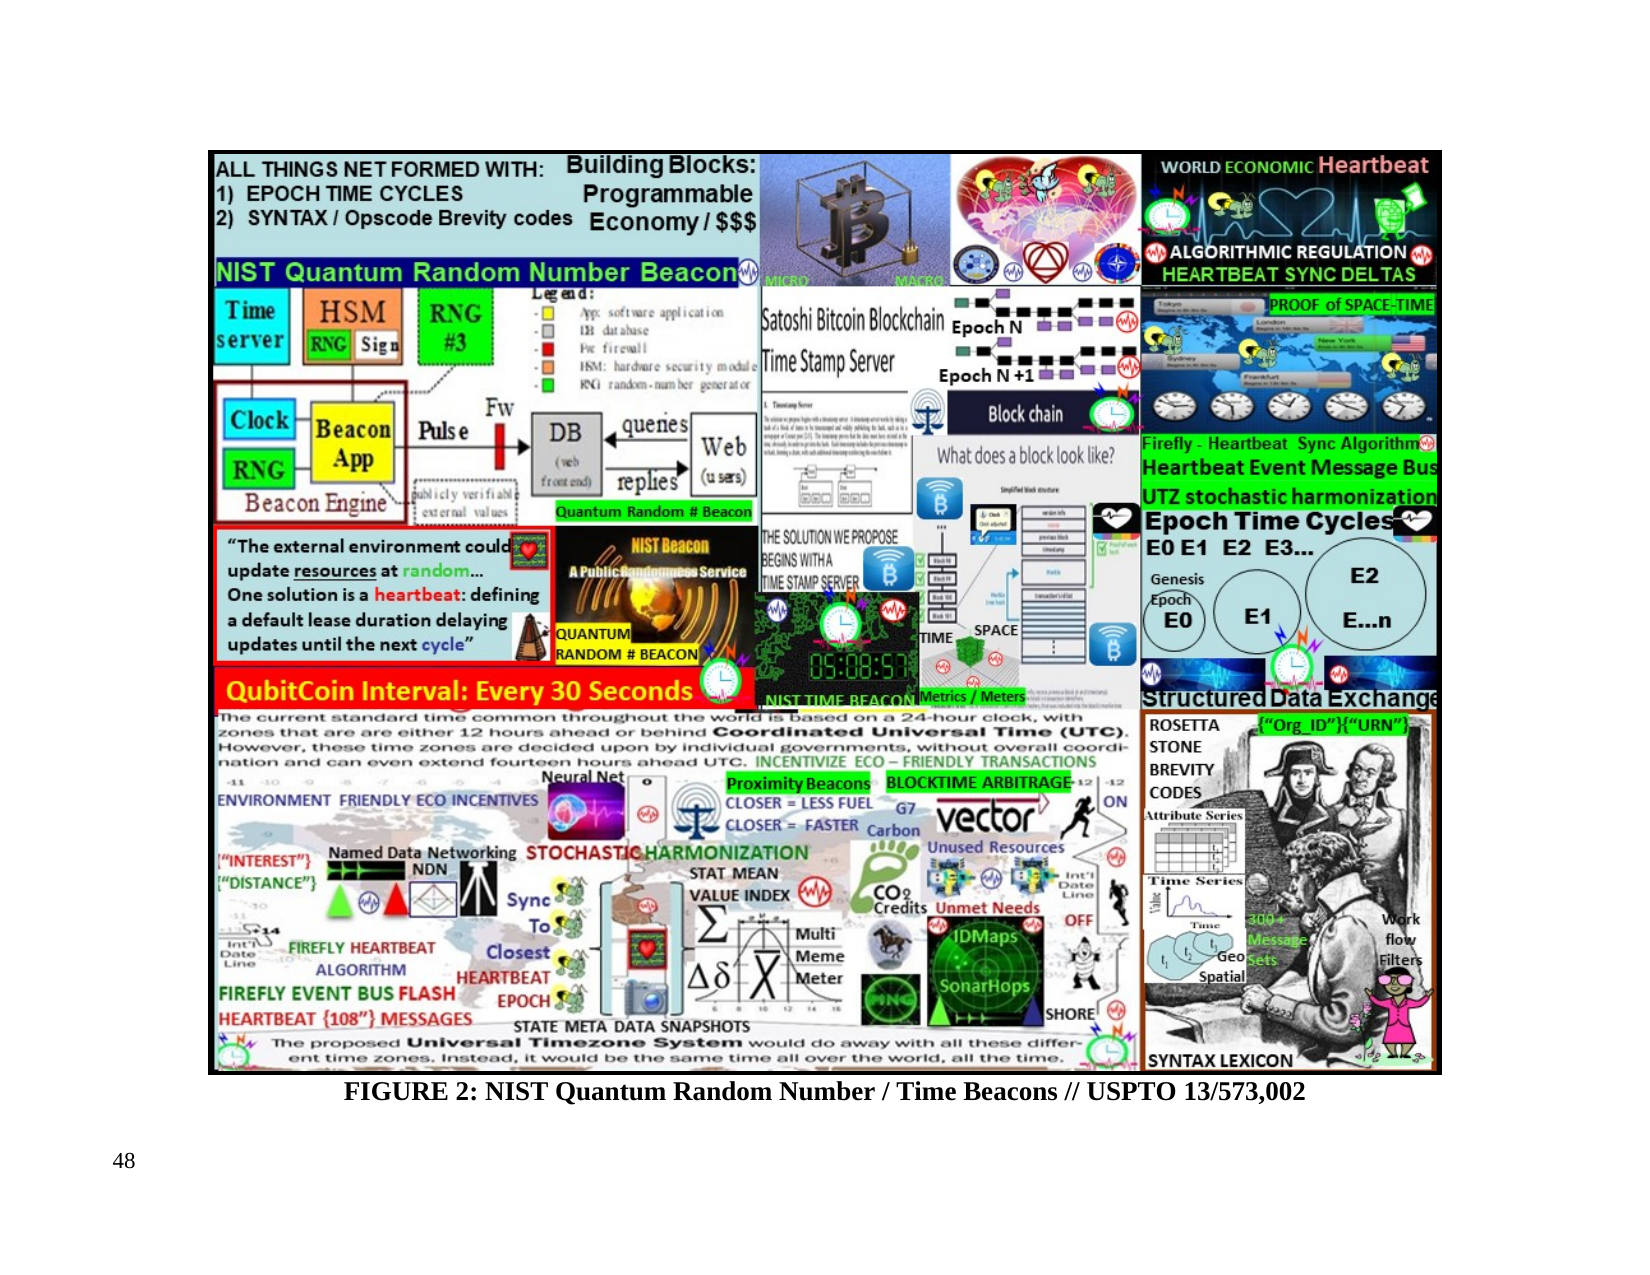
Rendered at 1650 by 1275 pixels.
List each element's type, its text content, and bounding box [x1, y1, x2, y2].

picture [213, 154, 1437, 1071]
text FIGURE 2: NIST Quantum Random Number / Time Beacons // USPTO 13/573,002 [112, 1075, 1537, 1106]
